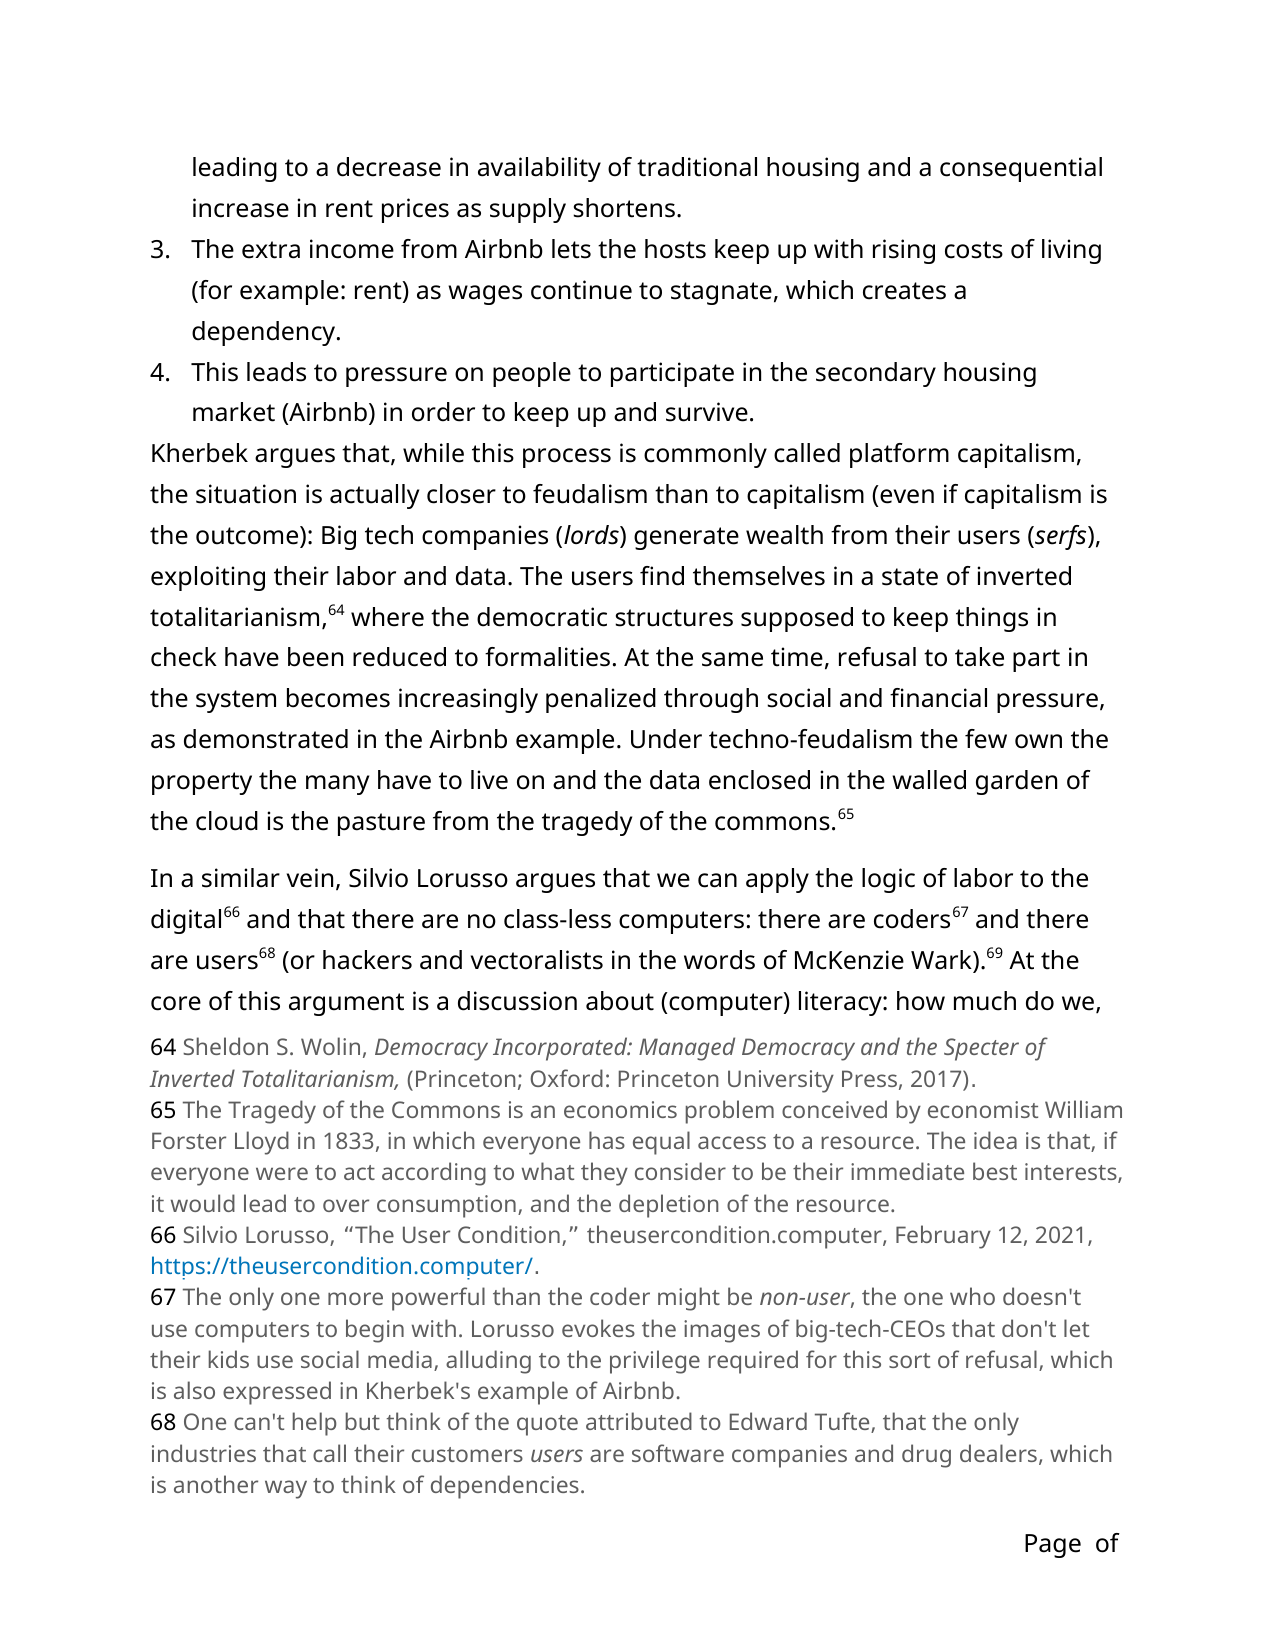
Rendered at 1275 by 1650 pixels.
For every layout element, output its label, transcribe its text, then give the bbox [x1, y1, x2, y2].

text In a similar vein, Silvio Lorusso argues that we can apply the logic of labor to the digital and that there are no class-less computers: there are coders and there are users (or hackers and vectoralists in the words of McKenzie Wark). At the core of this argument is a discussion about (computer) literacy: how much do we, as users, need to understand about the inner workings of the machines we use in order to retain capacity for action? Lorusso quotes Paul Graham, who states that in an ideal world, ordinary users shouldn't [have to] know what drivers or patches are. Similarly, in his 2018 book The New Dark Age the artist and writer James Bridle claims we shouldn't need to know how to code in order to use a computer, after all we don't need to understand plumbing to use the toilet. [150, 992, 1125, 1067]
list As there is usually more money to be made on Airbnb than with traditional rental agreements, more and more living space is offered on the platform, leading to a decrease in availability of traditional housing and a consequential increase in rent prices as supply shortens. [150, 150, 1125, 307]
list The extra income from Airbnb lets the hosts keep up with rising costs of living (for example: rent) as wages continue to stagnate, which creates a dependency. [150, 330, 1125, 446]
text Kherbek argues that, while this process is commonly called platform capitalism, the situation is actually closer to feudalism than to capitalism (even if capitalism is the outcome): Big tech companies (lords) generate wealth from their users (serfs), exploiting their labor and data. The users find themselves in a state of inverted totalitarianism, where the democratic structures supposed to keep things in check have been reduced to formalities. At the same time, refusal to take part in the system becomes increasingly penalized through social and financial pressure, as demonstrated in the Airbnb example. Under techno-feudalism the few own the property the many have to live on and the data enclosed in the walled garden of the cloud is the pasture from the tragedy of the commons. [150, 567, 1125, 969]
list This leads to pressure on people to participate in the secondary housing market (Airbnb) in order to keep up and survive. [150, 469, 1125, 544]
